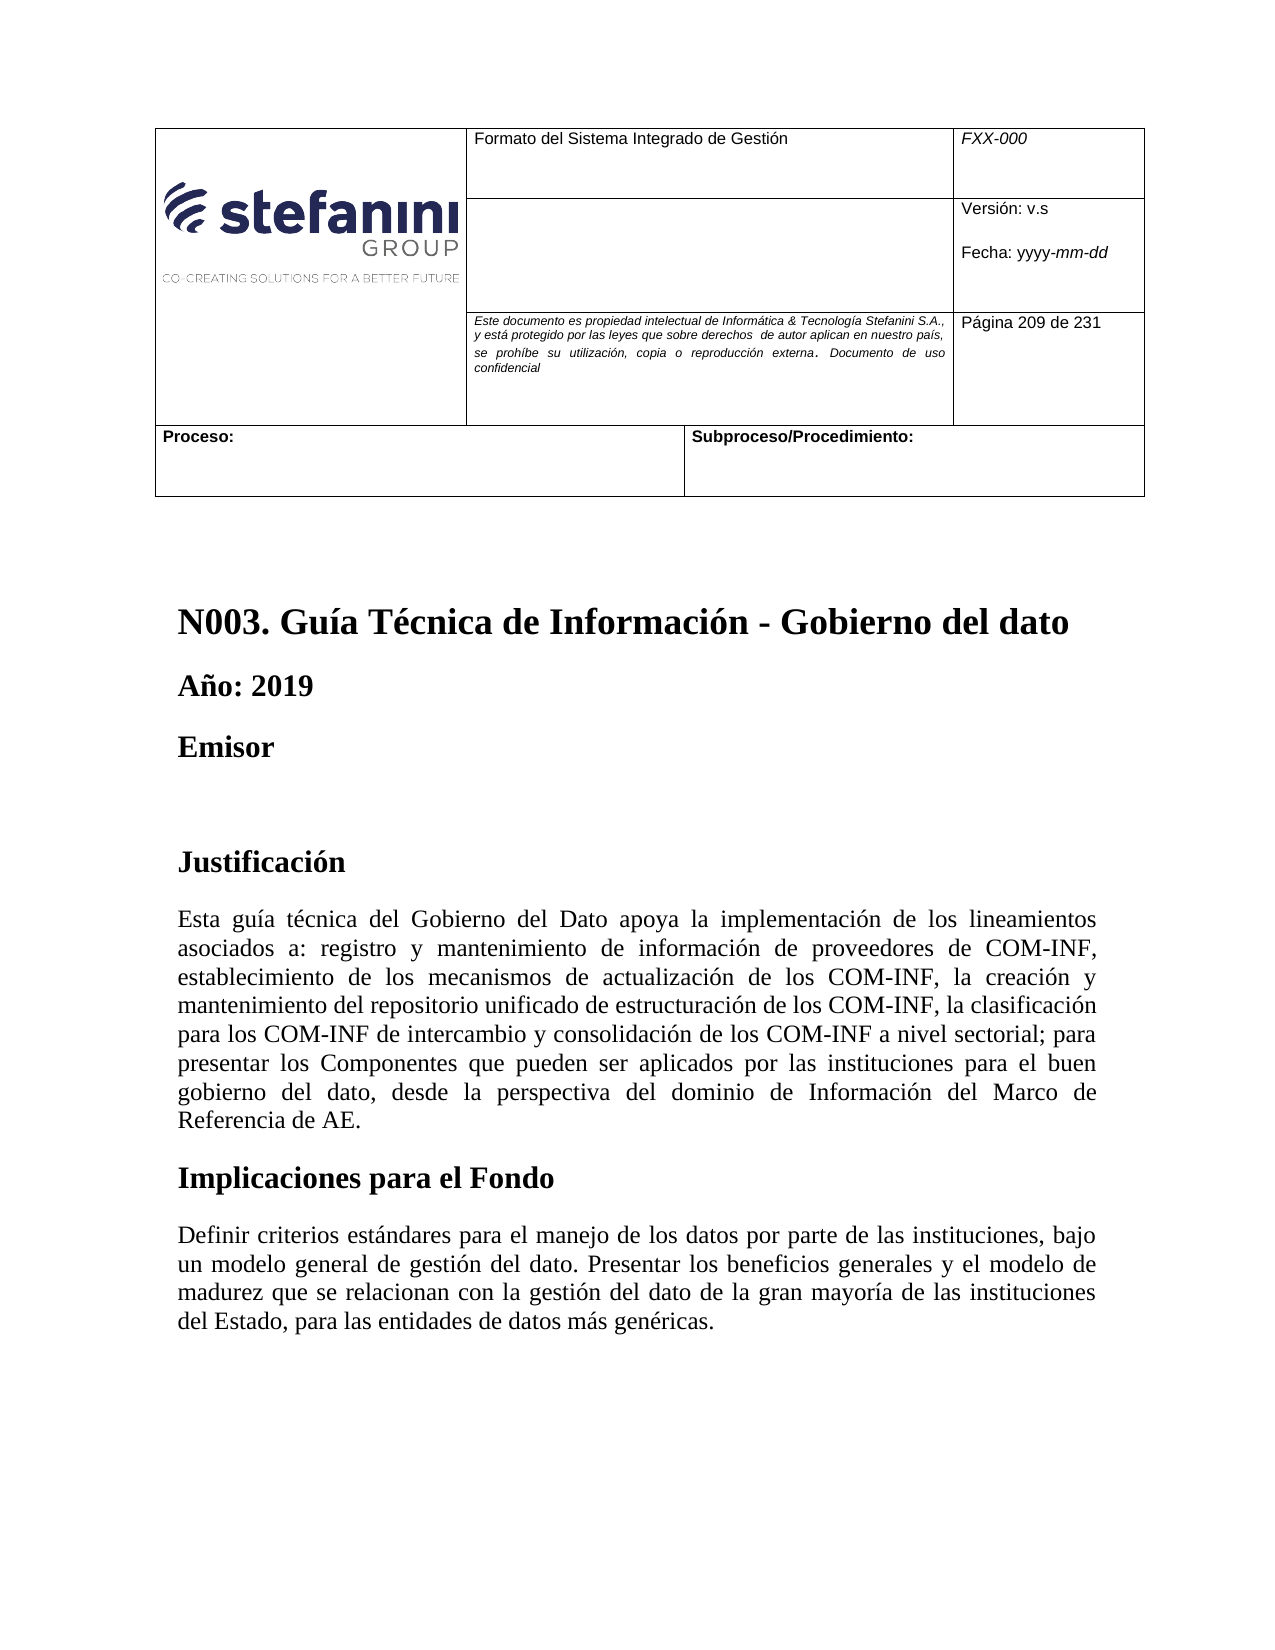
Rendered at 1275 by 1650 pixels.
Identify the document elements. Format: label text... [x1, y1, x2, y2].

subtitle Emisor [177, 728, 1098, 764]
picture [162, 182, 460, 286]
subtitle Implicaciones para el Fondo [177, 1159, 1098, 1195]
subtitle N003. Guía Técnica de Información - Gobierno del dato [177, 599, 1098, 642]
text Definir criterios estándares para el manejo de los datos por parte de las instituciones, bajo un modelo general de gestión del dato. Presentar los beneficios generales y el modelo de madurez que se relacionan con la gestión del dato de la gran mayoría de las instituciones del Estado, para las entidades de datos más genéricas. [177, 1220, 1098, 1335]
subtitle Justificación [177, 843, 1098, 879]
subtitle Año: 2019 [177, 667, 1098, 703]
text Esta guía técnica del Gobierno del Dato apoya la implementación de los lineamientos asociados a: registro y mantenimiento de información de proveedores de COM-INF, establecimiento de los mecanismos de actualización de los COM-INF, la creación y mantenimiento del repositorio unificado de estructuración de los COM-INF, la clasificación para los COM-INF de intercambio y consolidación de los COM-INF a nivel sectorial; para presentar los Componentes que pueden ser aplicados por las instituciones para el buen gobierno del dato, desde la perspectiva del dominio de Información del Marco de Referencia de AE. [177, 904, 1098, 1134]
